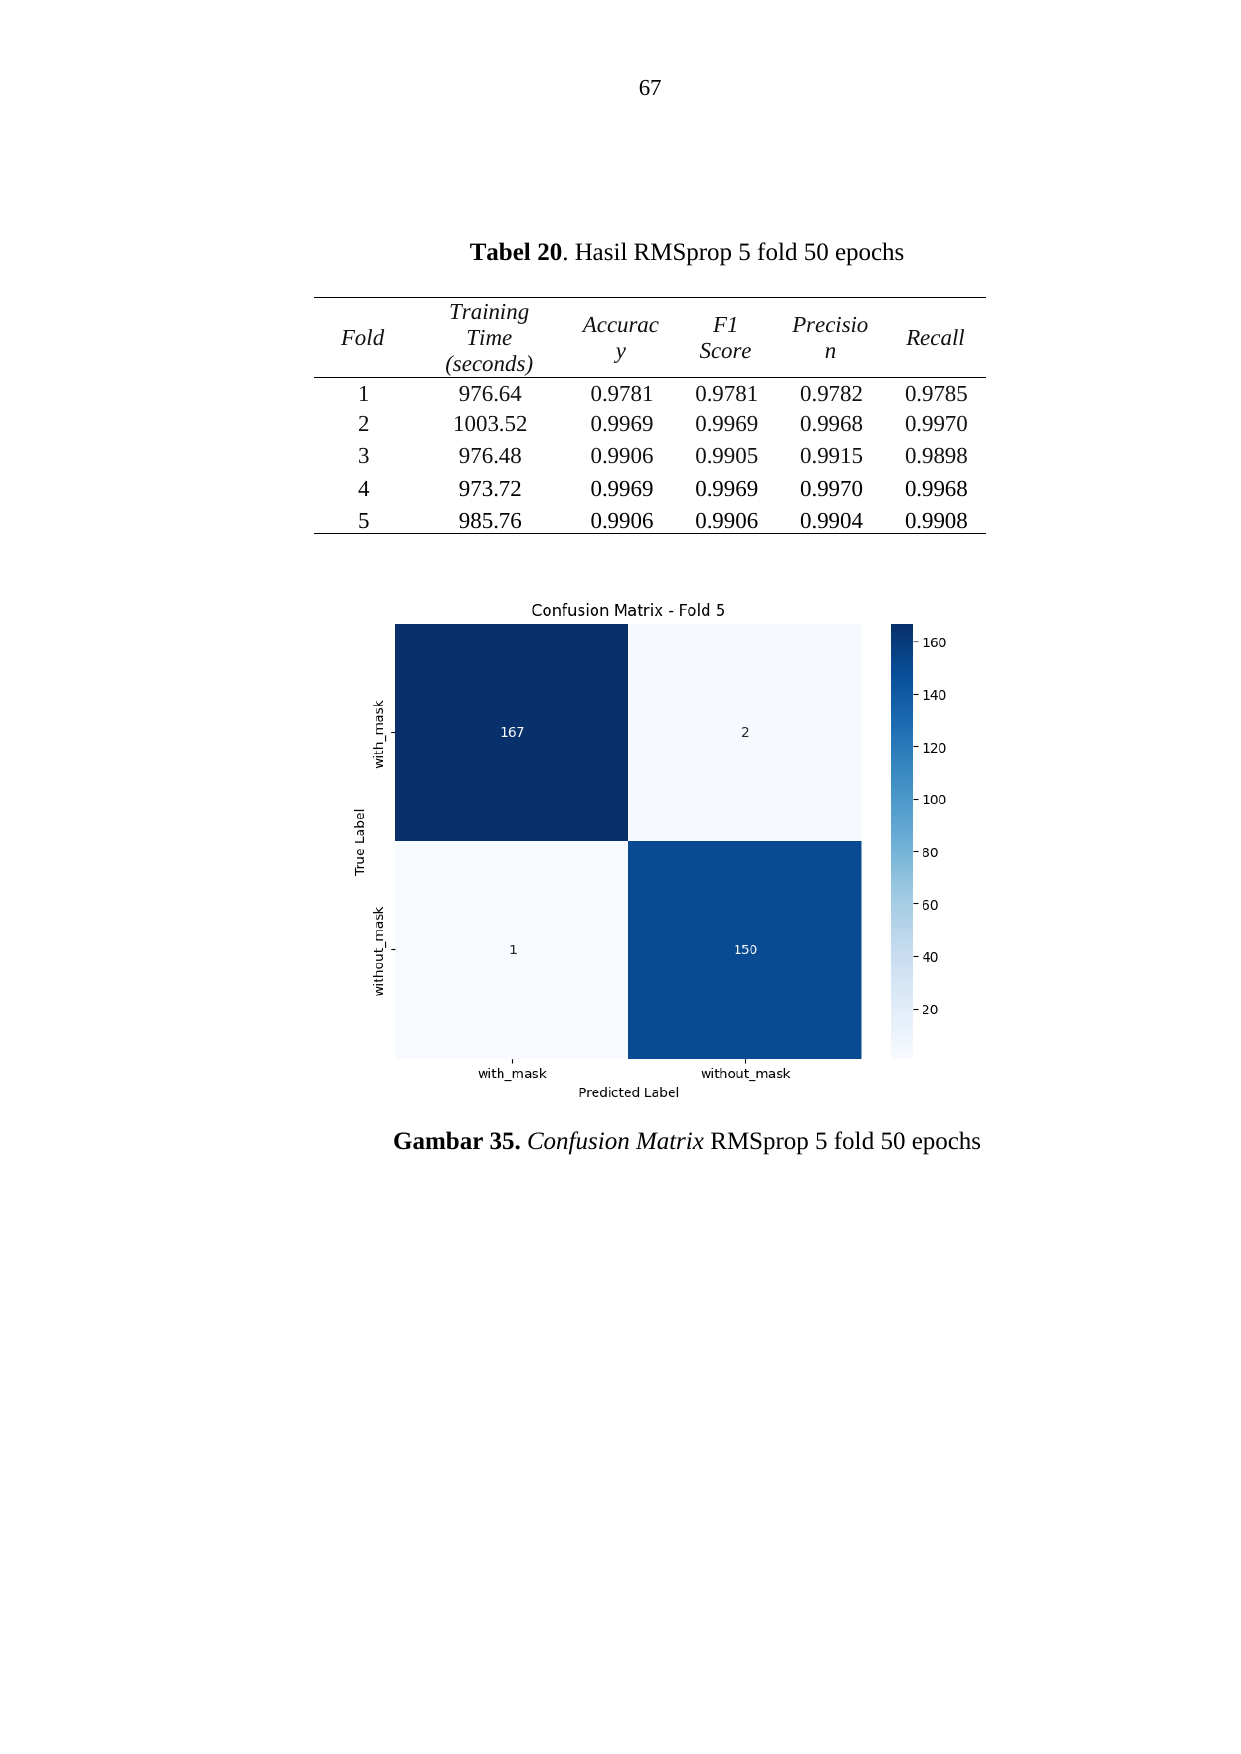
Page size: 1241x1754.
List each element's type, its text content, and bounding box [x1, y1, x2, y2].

table_header Training Time (seconds) [413, 298, 567, 377]
table_cell 0.9781 [567, 378, 677, 408]
table_cell 0.9968 [776, 408, 886, 439]
table_cell 976.48 [413, 439, 567, 471]
table_cell 973.72 [413, 471, 567, 502]
table_header Fold [314, 298, 413, 377]
table_cell 0.9906 [677, 502, 776, 533]
table_cell 0.9908 [886, 502, 986, 533]
table_cell 0.9969 [567, 471, 677, 502]
table_cell 0.9970 [776, 471, 886, 502]
picture [345, 593, 955, 1108]
table_header Recall [886, 298, 986, 377]
table_cell 4 [314, 471, 413, 502]
table_header Accuracy [567, 298, 677, 377]
table_cell 0.9781 [677, 378, 776, 408]
table_cell 0.9898 [886, 439, 986, 471]
table_cell 0.9785 [886, 378, 986, 408]
table_cell 0.9904 [776, 502, 886, 533]
table_cell 1003.52 [413, 408, 567, 439]
table_cell 2 [314, 408, 413, 439]
table_cell 0.9906 [567, 502, 677, 533]
table_cell 0.9906 [567, 439, 677, 471]
table_cell 0.9969 [677, 471, 776, 502]
table_cell 0.9782 [776, 378, 886, 408]
table_cell 0.9905 [677, 439, 776, 471]
table_cell 0.9970 [886, 408, 986, 439]
table_cell 0.9968 [886, 471, 986, 502]
table_cell 1 [314, 378, 413, 408]
table_cell 976.64 [413, 378, 567, 408]
table_header F1 Score [677, 298, 776, 377]
table_cell 0.9915 [776, 439, 886, 471]
table_cell 0.9969 [677, 408, 776, 439]
table_cell 3 [314, 439, 413, 471]
table_cell 985.76 [413, 502, 567, 533]
table_cell 0.9969 [567, 408, 677, 439]
table_header Precision [776, 298, 886, 377]
table_cell 5 [314, 502, 413, 533]
text Tabel 20. Hasil RMSprop 5 fold 50 epochs [311, 237, 1063, 266]
